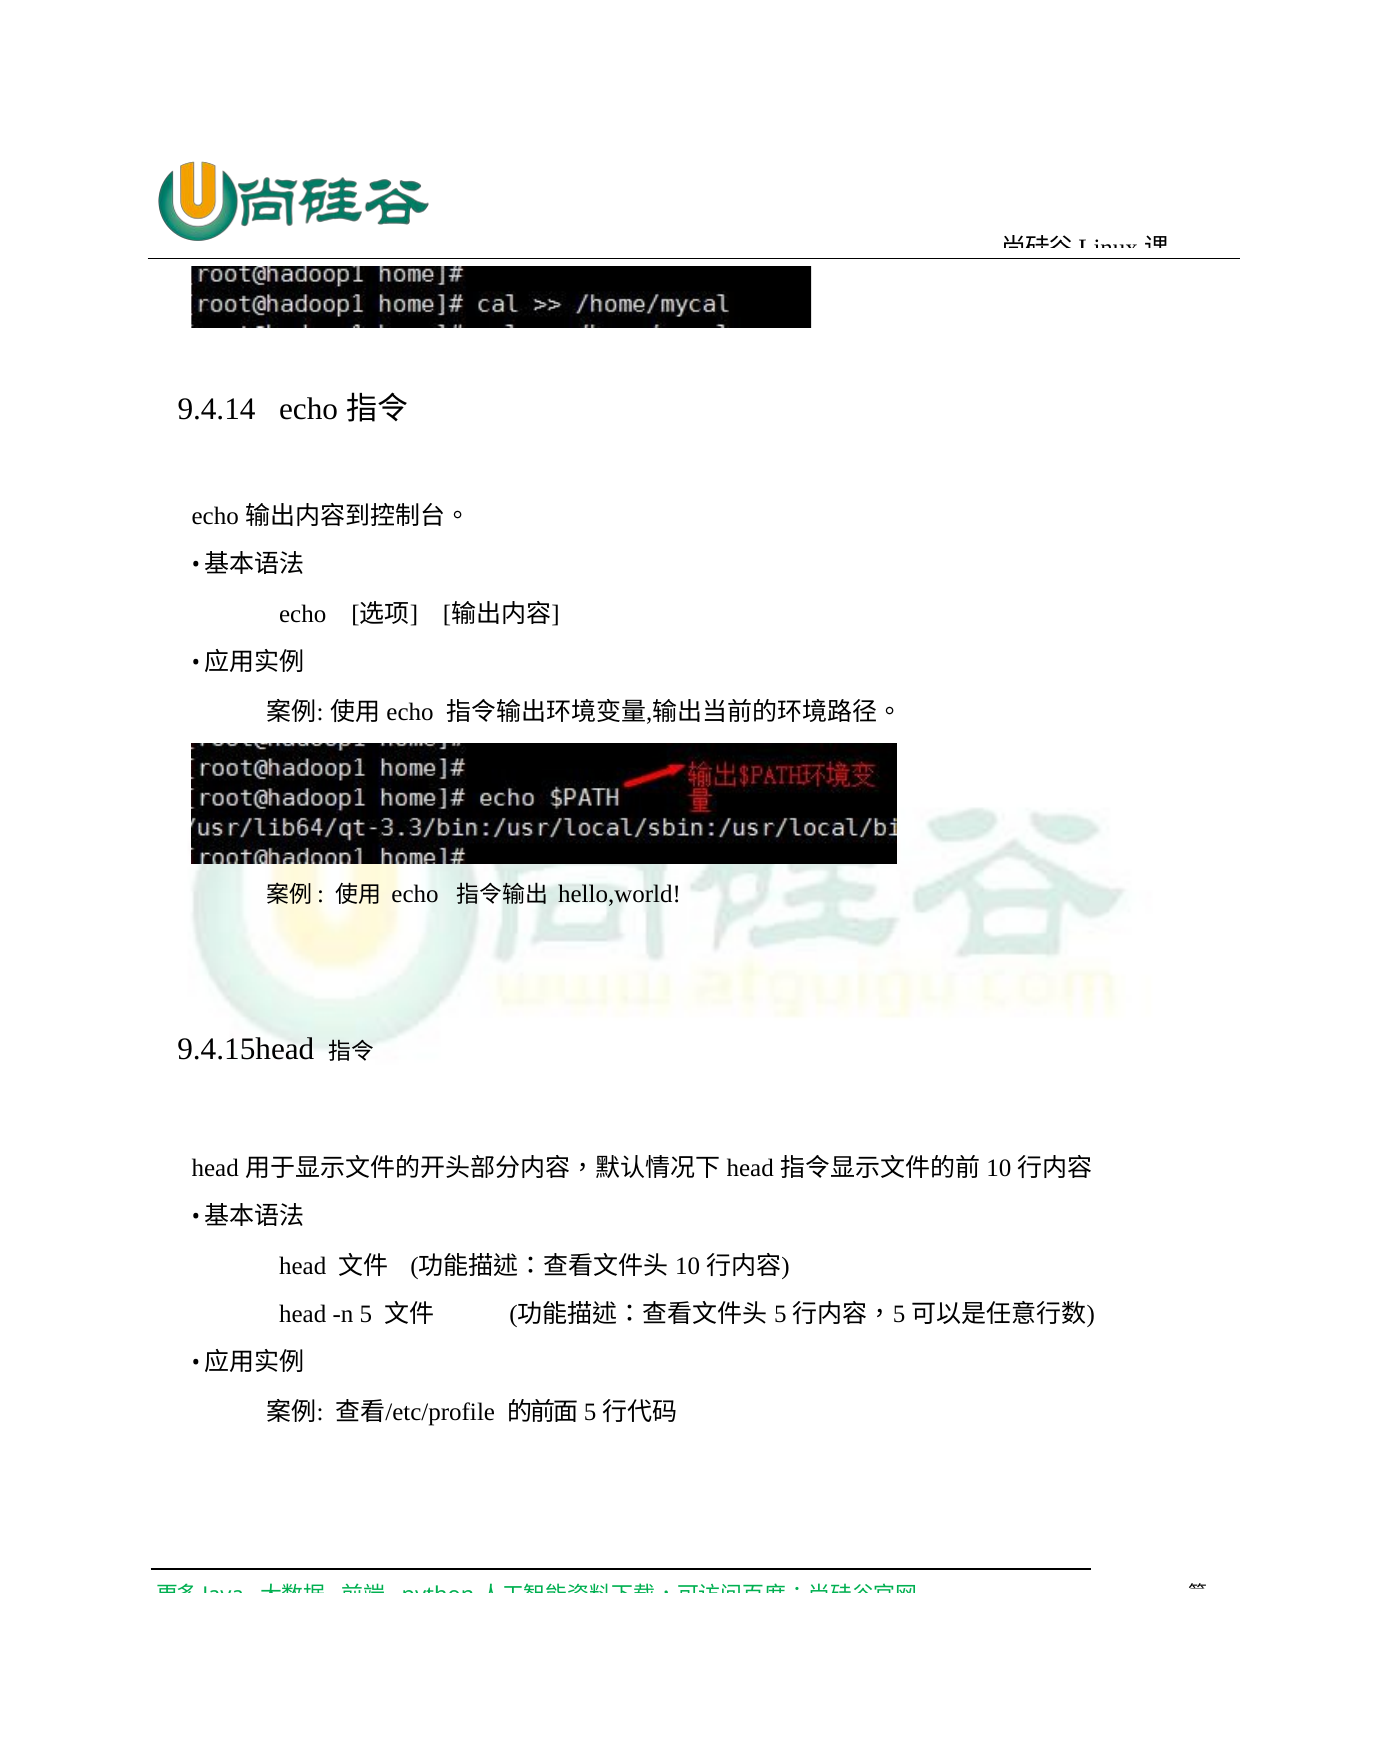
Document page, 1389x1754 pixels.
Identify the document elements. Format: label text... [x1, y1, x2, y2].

text head 文件 (功能描述：查看文件头 10 行内容) [279, 1247, 1253, 1281]
list 基本语法 [191, 546, 1253, 580]
picture [191, 266, 812, 328]
text echo [选项] [输出内容] [279, 596, 1253, 630]
text head -n 5 文件 (功能描述：查看文件头 5 行内容，5 可以是任意行数) [279, 1295, 1253, 1329]
text echo 输出内容到控制台。 [191, 498, 1253, 532]
subtitle echo 指令 [177, 386, 1253, 428]
picture [147, 725, 1241, 1091]
list 应用实例 [191, 644, 1253, 678]
picture [147, 153, 436, 249]
text head 用于显示文件的开头部分内容，默认情况下 head 指令显示文件的前 10 行内容 [191, 1149, 1253, 1183]
text 案例: 查看/etc/profile 的前面 5 行代码 [266, 1393, 1253, 1428]
text 案例: 使用 echo 指令输出环境变量,输出当前的环境路径。 [266, 694, 1253, 728]
list 基本语法 [191, 1197, 1253, 1231]
list 应用实例 [191, 1343, 1253, 1378]
